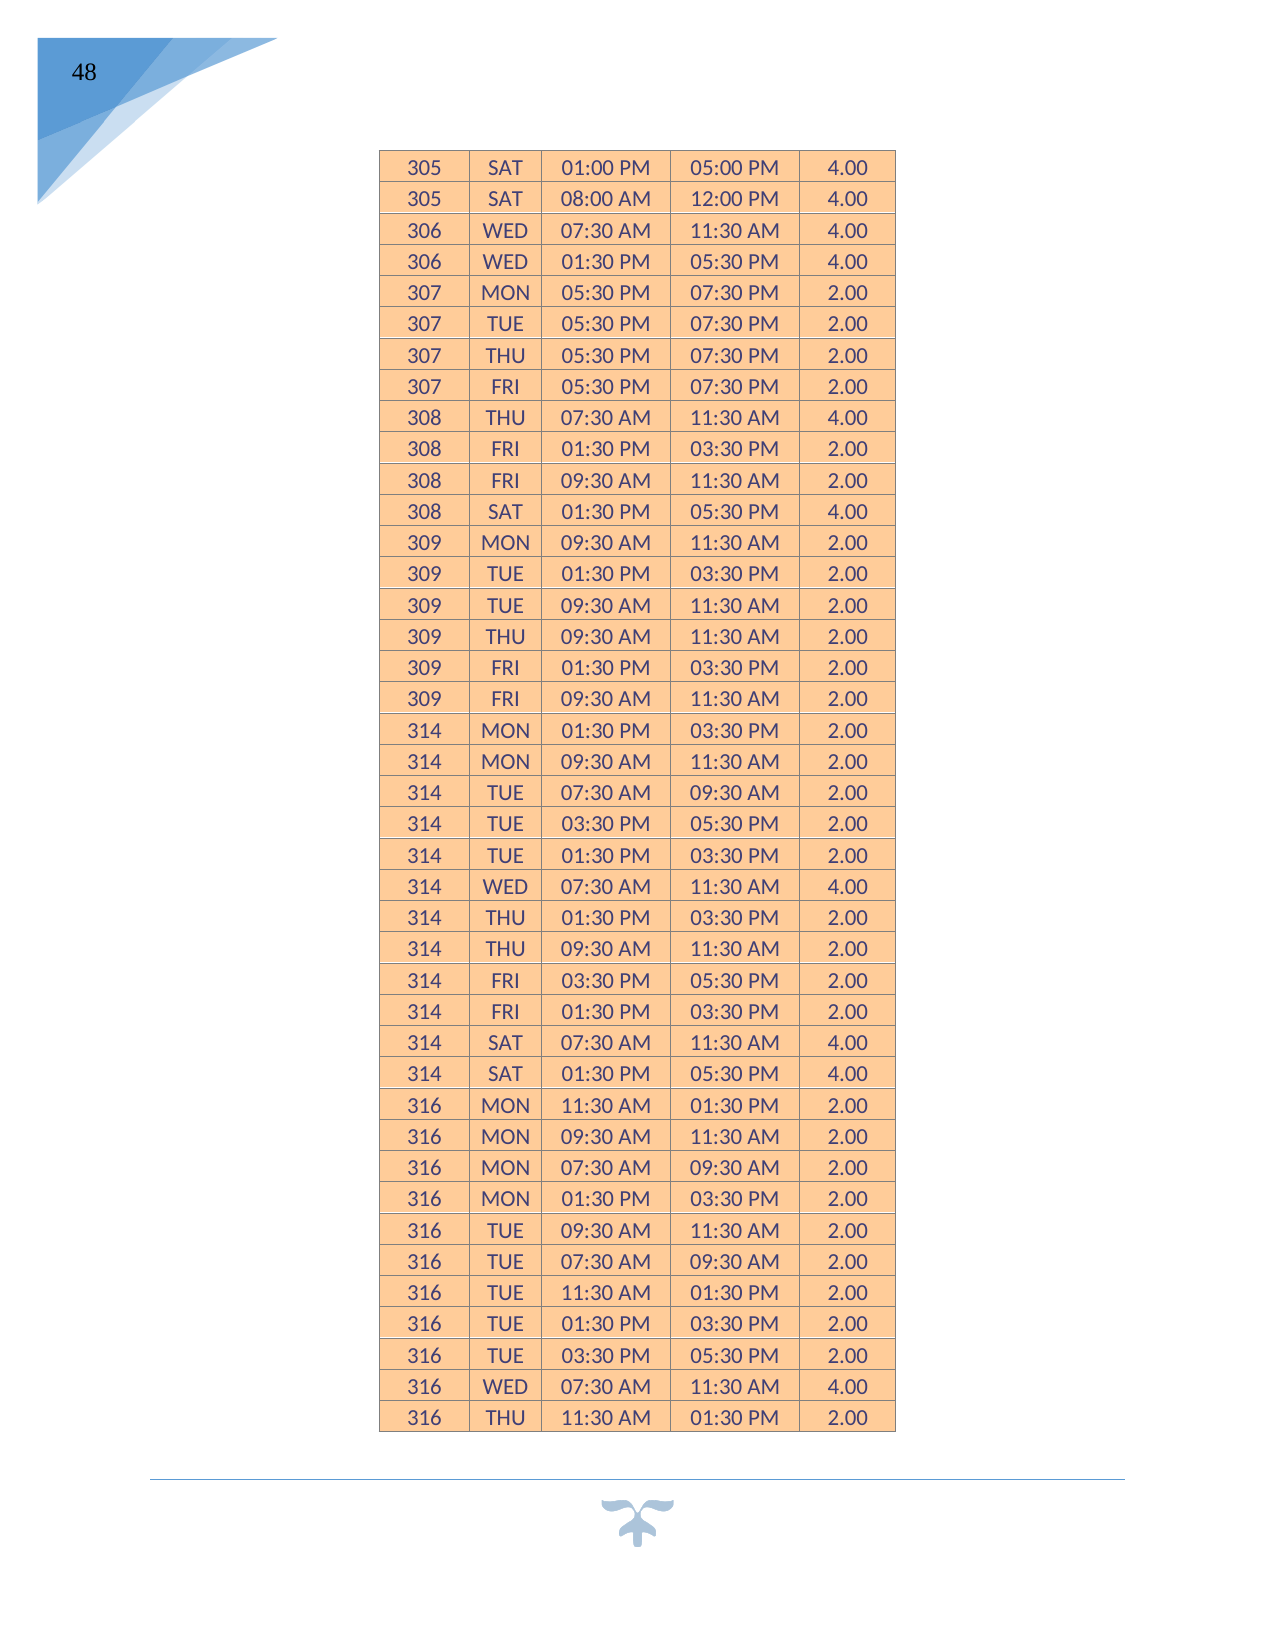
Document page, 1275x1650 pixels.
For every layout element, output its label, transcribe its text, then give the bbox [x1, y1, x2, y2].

table_cell 09:30 AM [671, 1245, 799, 1275]
table_cell MON [470, 745, 541, 775]
table_cell 2.00 [800, 776, 895, 806]
table_cell 11:30 AM [542, 1089, 670, 1119]
table_cell 05:30 PM [542, 370, 670, 400]
table_cell 4.00 [800, 401, 895, 431]
table_cell 316 [380, 1151, 469, 1181]
table_cell 12:00 PM [671, 182, 799, 212]
picture [37, 37, 279, 206]
table_cell 01:30 PM [542, 432, 670, 462]
table_cell 11:30 AM [542, 1276, 670, 1306]
table_cell 01:30 PM [542, 714, 670, 744]
table_cell 307 [380, 276, 469, 306]
table_cell 309 [380, 526, 469, 556]
table_cell 2.00 [800, 1182, 895, 1212]
table_cell 2.00 [800, 526, 895, 556]
table_cell 2.00 [800, 651, 895, 681]
table_cell 01:30 PM [542, 995, 670, 1025]
table_cell 11:30 AM [671, 932, 799, 962]
table_cell 316 [380, 1276, 469, 1306]
table_cell 03:30 PM [671, 901, 799, 931]
table_cell FRI [470, 432, 541, 462]
table_cell 316 [380, 1245, 469, 1275]
table_cell 11:30 AM [671, 682, 799, 712]
table_cell THU [470, 1401, 541, 1431]
table_cell TUE [470, 557, 541, 587]
table_cell 4.00 [800, 1026, 895, 1056]
table_cell TUE [470, 1307, 541, 1337]
table_cell 4.00 [800, 151, 895, 181]
table_cell 11:30 AM [671, 214, 799, 244]
table_cell 05:30 PM [542, 276, 670, 306]
table_cell 01:30 PM [542, 901, 670, 931]
table_cell 314 [380, 1057, 469, 1087]
table_cell 08:00 AM [542, 182, 670, 212]
table_cell 05:30 PM [671, 1339, 799, 1369]
table_cell THU [470, 620, 541, 650]
table_cell 2.00 [800, 1307, 895, 1337]
table_cell FRI [470, 370, 541, 400]
table_cell FRI [470, 964, 541, 994]
table_cell 07:30 AM [542, 1151, 670, 1181]
table_cell WED [470, 245, 541, 275]
table_cell 03:30 PM [671, 1307, 799, 1337]
table_cell 09:30 AM [542, 1120, 670, 1150]
table_cell 09:30 AM [542, 526, 670, 556]
table_cell 2.00 [800, 1151, 895, 1181]
table_cell 4.00 [800, 214, 895, 244]
table_cell 07:30 AM [542, 214, 670, 244]
table_cell 314 [380, 714, 469, 744]
table_cell 01:30 PM [542, 1057, 670, 1087]
table_cell 316 [380, 1370, 469, 1400]
table_cell 308 [380, 401, 469, 431]
table_cell 05:30 PM [671, 245, 799, 275]
table_cell 306 [380, 214, 469, 244]
table_cell SAT [470, 1026, 541, 1056]
table_cell 07:30 AM [542, 1026, 670, 1056]
table_cell 316 [380, 1214, 469, 1244]
table_cell 03:30 PM [671, 714, 799, 744]
table_cell 2.00 [800, 1214, 895, 1244]
table_cell 03:30 PM [671, 1182, 799, 1212]
table_cell 2.00 [800, 964, 895, 994]
table_cell TUE [470, 1245, 541, 1275]
table_cell WED [470, 214, 541, 244]
table_cell 2.00 [800, 714, 895, 744]
table_cell 05:30 PM [671, 1057, 799, 1087]
table_cell 314 [380, 776, 469, 806]
table_cell 07:30 PM [671, 276, 799, 306]
table_cell 09:30 AM [542, 620, 670, 650]
table_cell TUE [470, 1214, 541, 1244]
table_cell 03:30 PM [671, 995, 799, 1025]
table_cell 03:30 PM [671, 557, 799, 587]
table_cell WED [470, 870, 541, 900]
table_cell 07:30 AM [542, 1370, 670, 1400]
table_cell 09:30 AM [542, 464, 670, 494]
table_cell 316 [380, 1120, 469, 1150]
table_cell 05:30 PM [542, 307, 670, 337]
table_cell 01:30 PM [542, 1182, 670, 1212]
table_cell 2.00 [800, 901, 895, 931]
table_cell 2.00 [800, 589, 895, 619]
table_cell TUE [470, 839, 541, 869]
table_cell 05:30 PM [671, 495, 799, 525]
table_cell 309 [380, 589, 469, 619]
table_cell 309 [380, 620, 469, 650]
table_cell 09:30 AM [671, 776, 799, 806]
table_cell 307 [380, 370, 469, 400]
table_cell 316 [380, 1089, 469, 1119]
table_cell 308 [380, 464, 469, 494]
table_cell 07:30 PM [671, 370, 799, 400]
table_cell 2.00 [800, 1089, 895, 1119]
table_cell 307 [380, 339, 469, 369]
table_cell 314 [380, 901, 469, 931]
table_cell MON [470, 526, 541, 556]
table_cell 01:30 PM [542, 1307, 670, 1337]
table_cell 4.00 [800, 182, 895, 212]
table_cell 05:30 PM [671, 964, 799, 994]
table_cell 4.00 [800, 1057, 895, 1087]
table_cell 4.00 [800, 245, 895, 275]
table_cell MON [470, 1182, 541, 1212]
table_cell MON [470, 1151, 541, 1181]
table_cell TUE [470, 807, 541, 837]
table_cell 11:30 AM [671, 870, 799, 900]
table_cell FRI [470, 995, 541, 1025]
table_cell TUE [470, 589, 541, 619]
table_cell 11:30 AM [671, 464, 799, 494]
table_cell 01:30 PM [671, 1276, 799, 1306]
table_cell 2.00 [800, 432, 895, 462]
table_cell 03:30 PM [671, 651, 799, 681]
table_cell 308 [380, 495, 469, 525]
table_cell 2.00 [800, 932, 895, 962]
table_cell 309 [380, 651, 469, 681]
table_cell 2.00 [800, 839, 895, 869]
table_cell 2.00 [800, 1276, 895, 1306]
table_cell 03:30 PM [542, 807, 670, 837]
table_cell 09:30 AM [671, 1151, 799, 1181]
table_cell 11:30 AM [671, 526, 799, 556]
table_cell 01:30 PM [542, 839, 670, 869]
table_cell 01:00 PM [542, 151, 670, 181]
table_cell 4.00 [800, 1370, 895, 1400]
table_cell 314 [380, 1026, 469, 1056]
table_cell 4.00 [800, 870, 895, 900]
table_cell 01:30 PM [671, 1089, 799, 1119]
table_cell 07:30 PM [671, 339, 799, 369]
table_cell 03:30 PM [671, 839, 799, 869]
table_cell TUE [470, 307, 541, 337]
table_cell TUE [470, 776, 541, 806]
table_cell MON [470, 1089, 541, 1119]
table_cell 01:30 PM [542, 495, 670, 525]
table_cell 314 [380, 995, 469, 1025]
table_cell 309 [380, 682, 469, 712]
table_cell 316 [380, 1401, 469, 1431]
table_cell 308 [380, 432, 469, 462]
table_cell 09:30 AM [542, 682, 670, 712]
table_cell 05:30 PM [542, 339, 670, 369]
table_cell 11:30 AM [671, 1370, 799, 1400]
table_cell 03:30 PM [542, 964, 670, 994]
table_cell 03:30 PM [542, 1339, 670, 1369]
table_cell 11:30 AM [671, 589, 799, 619]
table_cell FRI [470, 682, 541, 712]
table_cell MON [470, 714, 541, 744]
table_cell 2.00 [800, 745, 895, 775]
table_cell 05:00 PM [671, 151, 799, 181]
table_cell THU [470, 932, 541, 962]
table_cell 2.00 [800, 1339, 895, 1369]
table_cell 11:30 AM [671, 401, 799, 431]
table_cell WED [470, 1370, 541, 1400]
table_cell 11:30 AM [542, 1401, 670, 1431]
table_cell 2.00 [800, 339, 895, 369]
table_cell THU [470, 339, 541, 369]
table_cell 316 [380, 1339, 469, 1369]
table_cell 307 [380, 307, 469, 337]
table_cell 314 [380, 807, 469, 837]
table_cell 2.00 [800, 620, 895, 650]
table_cell SAT [470, 1057, 541, 1087]
table_cell 01:30 PM [671, 1401, 799, 1431]
table_cell 2.00 [800, 370, 895, 400]
table_cell 2.00 [800, 807, 895, 837]
table_cell 2.00 [800, 1401, 895, 1431]
table_cell 09:30 AM [542, 1214, 670, 1244]
table_cell FRI [470, 651, 541, 681]
table_cell 306 [380, 245, 469, 275]
table_cell 2.00 [800, 276, 895, 306]
table_cell 01:30 PM [542, 557, 670, 587]
table_cell 309 [380, 557, 469, 587]
table_cell 05:30 PM [671, 807, 799, 837]
table_cell 09:30 AM [542, 589, 670, 619]
table_cell 2.00 [800, 682, 895, 712]
table_cell 07:30 AM [542, 870, 670, 900]
table_cell 316 [380, 1182, 469, 1212]
table_cell 316 [380, 1307, 469, 1337]
table_cell 4.00 [800, 495, 895, 525]
table_cell 07:30 AM [542, 401, 670, 431]
table_cell 07:30 AM [542, 776, 670, 806]
table_cell 305 [380, 182, 469, 212]
table_cell SAT [470, 151, 541, 181]
table_cell 2.00 [800, 464, 895, 494]
table_cell SAT [470, 182, 541, 212]
table_cell FRI [470, 464, 541, 494]
table_cell 305 [380, 151, 469, 181]
table_cell TUE [470, 1276, 541, 1306]
table_cell 11:30 AM [671, 1214, 799, 1244]
table_cell 2.00 [800, 1120, 895, 1150]
table_cell 2.00 [800, 995, 895, 1025]
table_cell 314 [380, 839, 469, 869]
table_cell 07:30 AM [542, 1245, 670, 1275]
table_cell TUE [470, 1339, 541, 1369]
table_cell 03:30 PM [671, 432, 799, 462]
table_cell 2.00 [800, 1245, 895, 1275]
table_cell 11:30 AM [671, 1120, 799, 1150]
table_cell 2.00 [800, 307, 895, 337]
table_cell MON [470, 1120, 541, 1150]
table_cell 09:30 AM [542, 932, 670, 962]
table_cell 07:30 PM [671, 307, 799, 337]
table_cell SAT [470, 495, 541, 525]
table_cell 01:30 PM [542, 651, 670, 681]
table_cell 11:30 AM [671, 1026, 799, 1056]
table_cell THU [470, 401, 541, 431]
table_cell 314 [380, 745, 469, 775]
table_cell 2.00 [800, 557, 895, 587]
table_cell 314 [380, 870, 469, 900]
table_cell 09:30 AM [542, 745, 670, 775]
table_cell 01:30 PM [542, 245, 670, 275]
table_cell 11:30 AM [671, 745, 799, 775]
table_cell 314 [380, 964, 469, 994]
table_cell THU [470, 901, 541, 931]
table_cell 314 [380, 932, 469, 962]
table_cell MON [470, 276, 541, 306]
table_cell 11:30 AM [671, 620, 799, 650]
